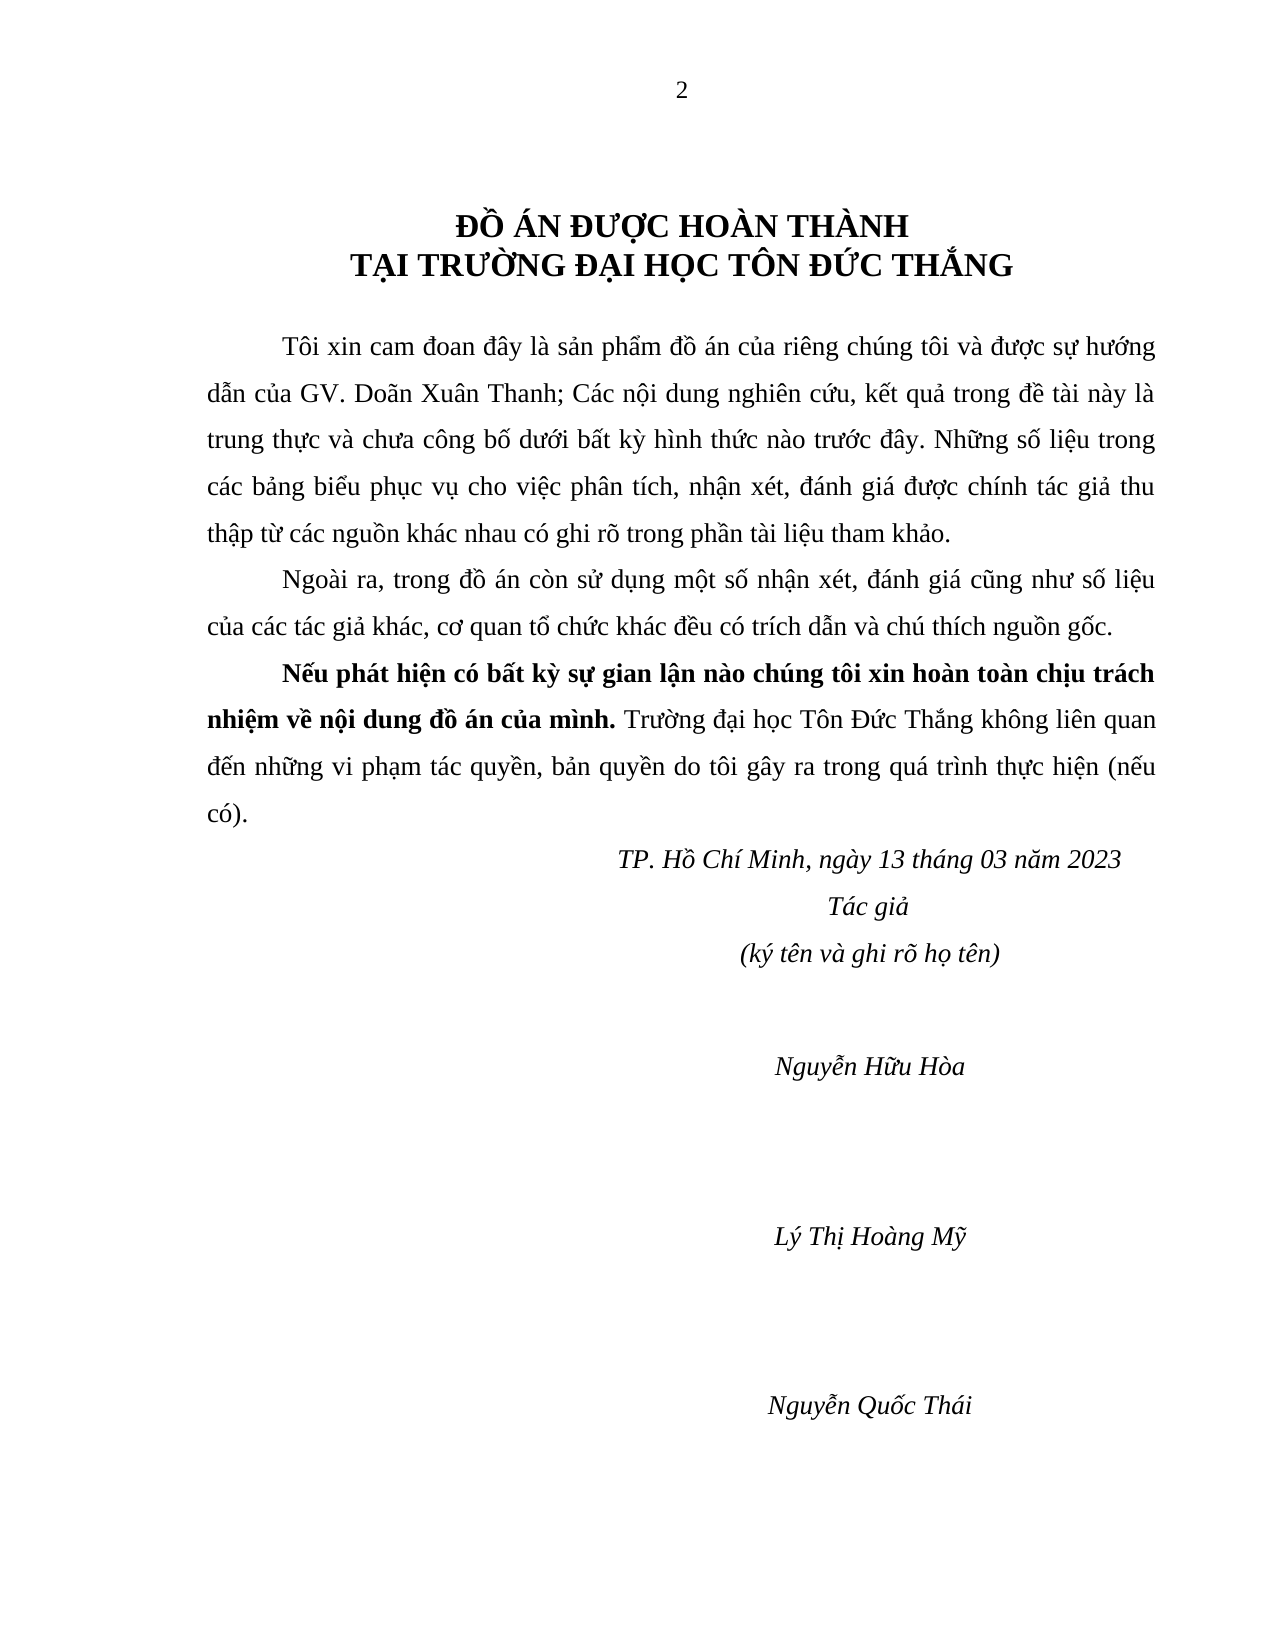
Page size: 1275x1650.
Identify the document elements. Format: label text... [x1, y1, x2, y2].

text TP. Hồ Chí Minh, ngày 13 tháng 03 năm 2023 [582, 843, 1157, 874]
text Ngoài ra, trong đồ án còn sử dụng một số nhận xét, đánh giá cũng như số liệu của các tác giả khác, cơ quan tổ chức khác đều có trích dẫn và chú thích nguồn gốc. [207, 563, 1157, 641]
text Lý Thị Hoàng Mỹ [207, 1219, 1157, 1251]
text Tôi xin cam đoan đây là sản phẩm đồ án của riêng chúng tôi và được sự hướng dẫn của GV. Doãn Xuân Thanh; Các nội dung nghiên cứu, kết quả trong đề tài này là trung thực và chưa công bố dưới bất kỳ hình thức nào trước đây. Những số liệu trong các bảng biểu phục vụ cho việc phân tích, nhận xét, đánh giá được chính tác giả thu thập từ các nguồn khác nhau có ghi rõ trong phần tài liệu tham khảo. [207, 330, 1157, 548]
text Nguyễn Quốc Thái [207, 1389, 1157, 1420]
text TẠI TRƯỜNG ĐẠI HỌC TÔN ĐỨC THẮNG [207, 245, 1157, 283]
text ĐỒ ÁN ĐƯỢC HOÀN THÀNH [207, 207, 1157, 245]
text Nếu phát hiện có bất kỳ sự gian lận nào chúng tôi xin hoàn toàn chịu trách nhiệm về nội dung đồ án của mình. Trường đại học Tôn Đức Thắng không liên quan đến những vi phạm tác quyền, bản quyền do tôi gây ra trong quá trình thực hiện (nếu có). [207, 657, 1157, 828]
text Tác giả [582, 890, 1157, 921]
text (ký tên và ghi rõ họ tên) [207, 937, 1157, 968]
text Nguyễn Hữu Hòa [207, 1050, 1157, 1081]
